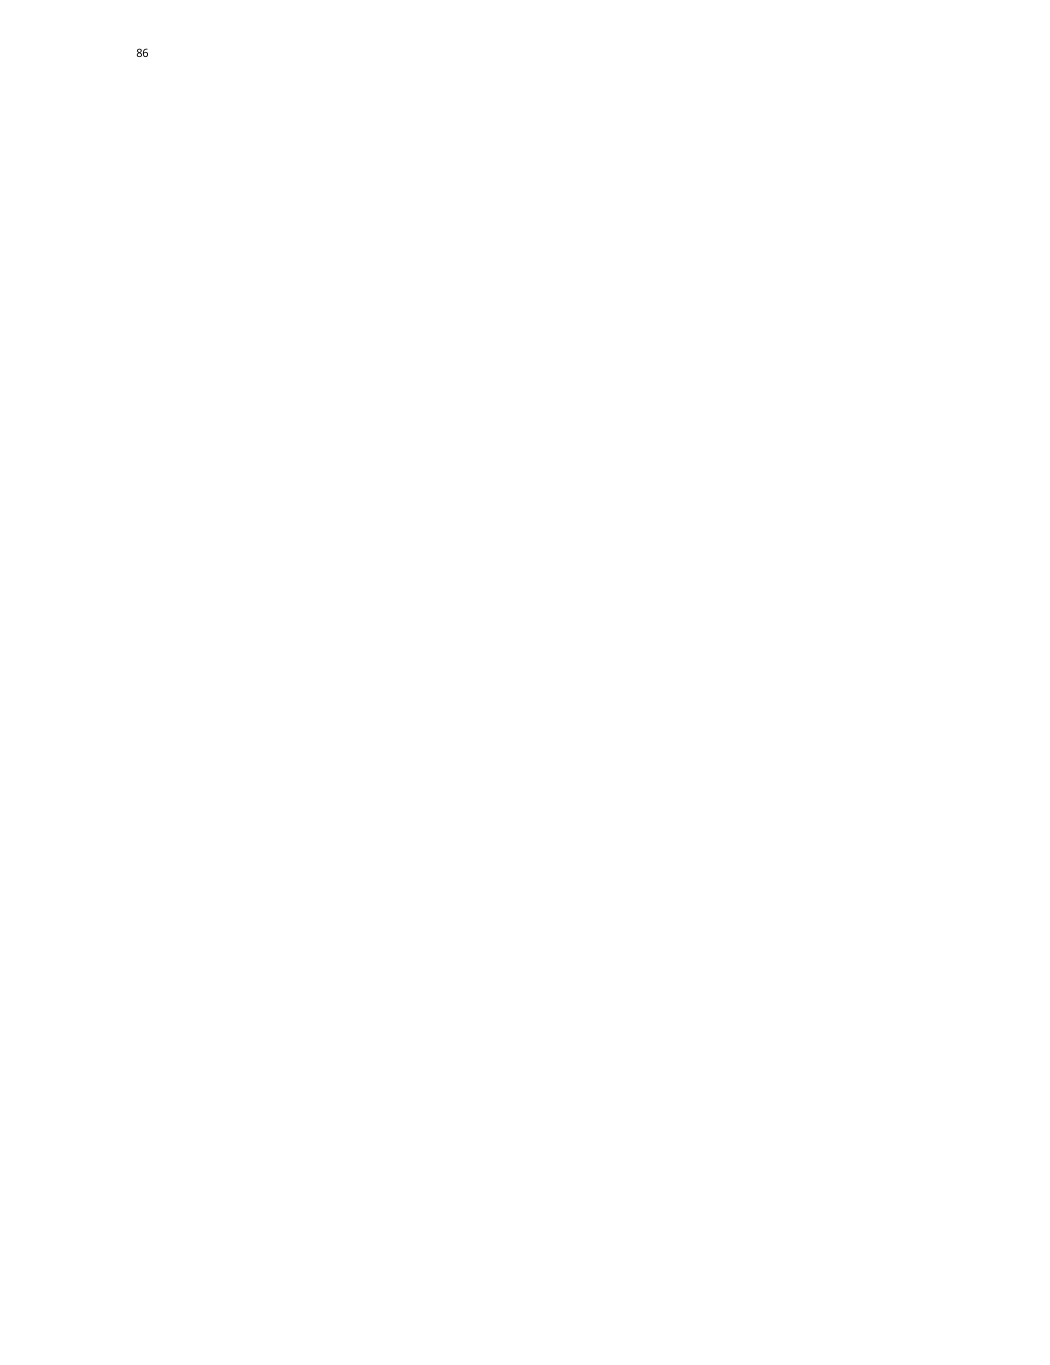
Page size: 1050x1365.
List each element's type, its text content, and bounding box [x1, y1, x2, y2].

text 86 [136, 45, 940, 60]
